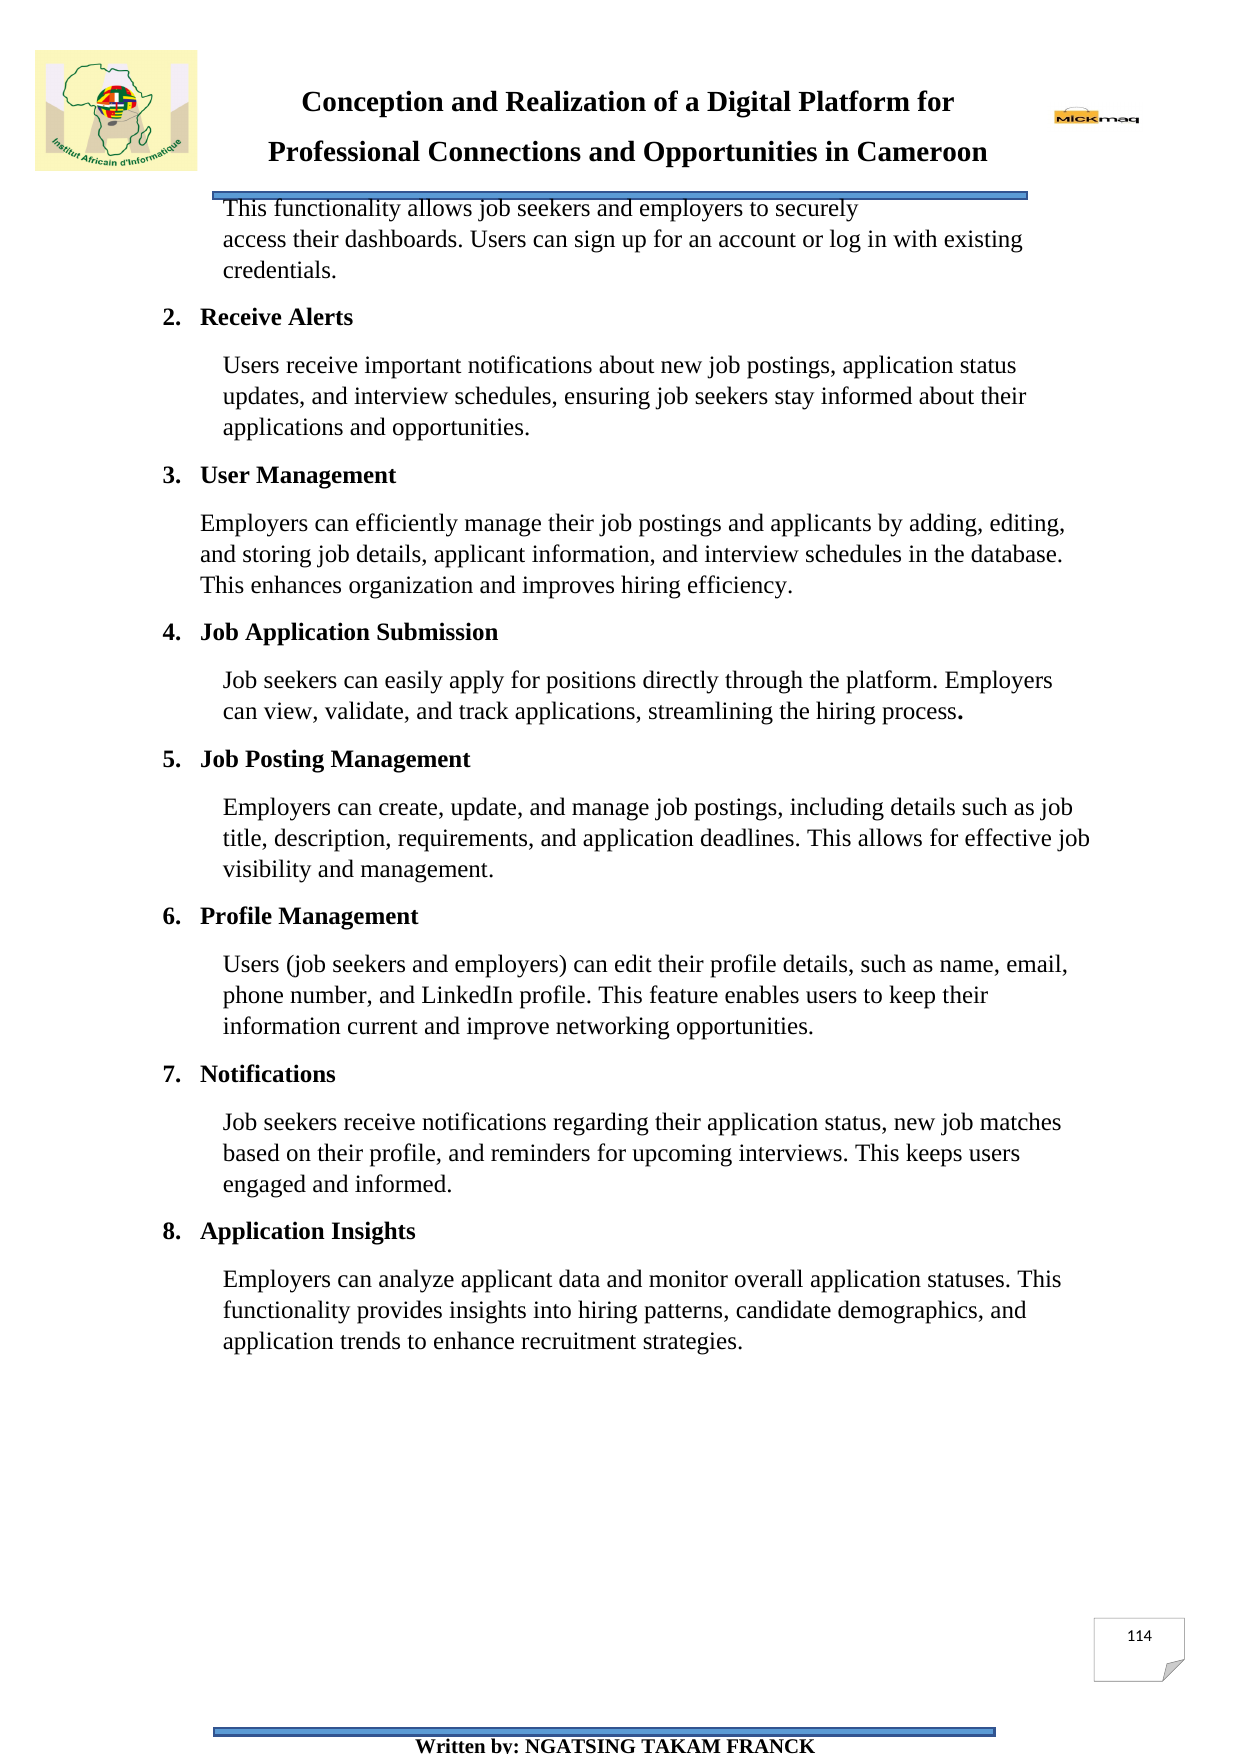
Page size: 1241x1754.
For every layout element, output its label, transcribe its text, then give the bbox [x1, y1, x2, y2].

text Employers can analyze applicant data and monitor overall application statuses. This functionality provides insights into hiring patterns, candidate demographics, and application trends to enhance recruitment strategies. [223, 1264, 1093, 1355]
text This functionality allows job seekers and employers to securely access their dashboards. Users can sign up for an account or log in with existing credentials. [223, 155, 1093, 283]
list Profile Management [162, 901, 1093, 930]
text Employers can create, update, and manage job postings, including details such as job title, description, requirements, and application deadlines. This allows for effective job visibility and management. [223, 792, 1093, 882]
list Receive Alerts [162, 302, 1093, 331]
text Users receive important notifications about new job postings, application status updates, and interview schedules, ensuring job seekers stay informed about their applications and opportunities. [223, 350, 1093, 441]
picture [1047, 102, 1143, 132]
list Job Posting Management [162, 744, 1093, 773]
list Job Application Submission [162, 617, 1093, 646]
text Employers can efficiently manage their job postings and applicants by adding, editing, and storing job details, applicant information, and interview schedules in the database. This enhances organization and improves hiring efficiency. [200, 508, 1093, 598]
list Notifications [162, 1059, 1093, 1088]
text Users (job seekers and employers) can edit their profile details, such as name, email, phone number, and LinkedIn profile. This feature enables users to keep their information current and improve networking opportunities. [223, 949, 1093, 1040]
picture [35, 50, 198, 171]
list User Management [162, 460, 1093, 489]
text Job seekers receive notifications regarding their application status, new job matches based on their profile, and reminders for upcoming interviews. This keeps users engaged and informed. [223, 1107, 1093, 1197]
text Job seekers can easily apply for positions directly through the platform. Employers can view, validate, and track applications, streamlining the hiring process. [223, 665, 1093, 725]
list Application Insights [162, 1216, 1093, 1245]
